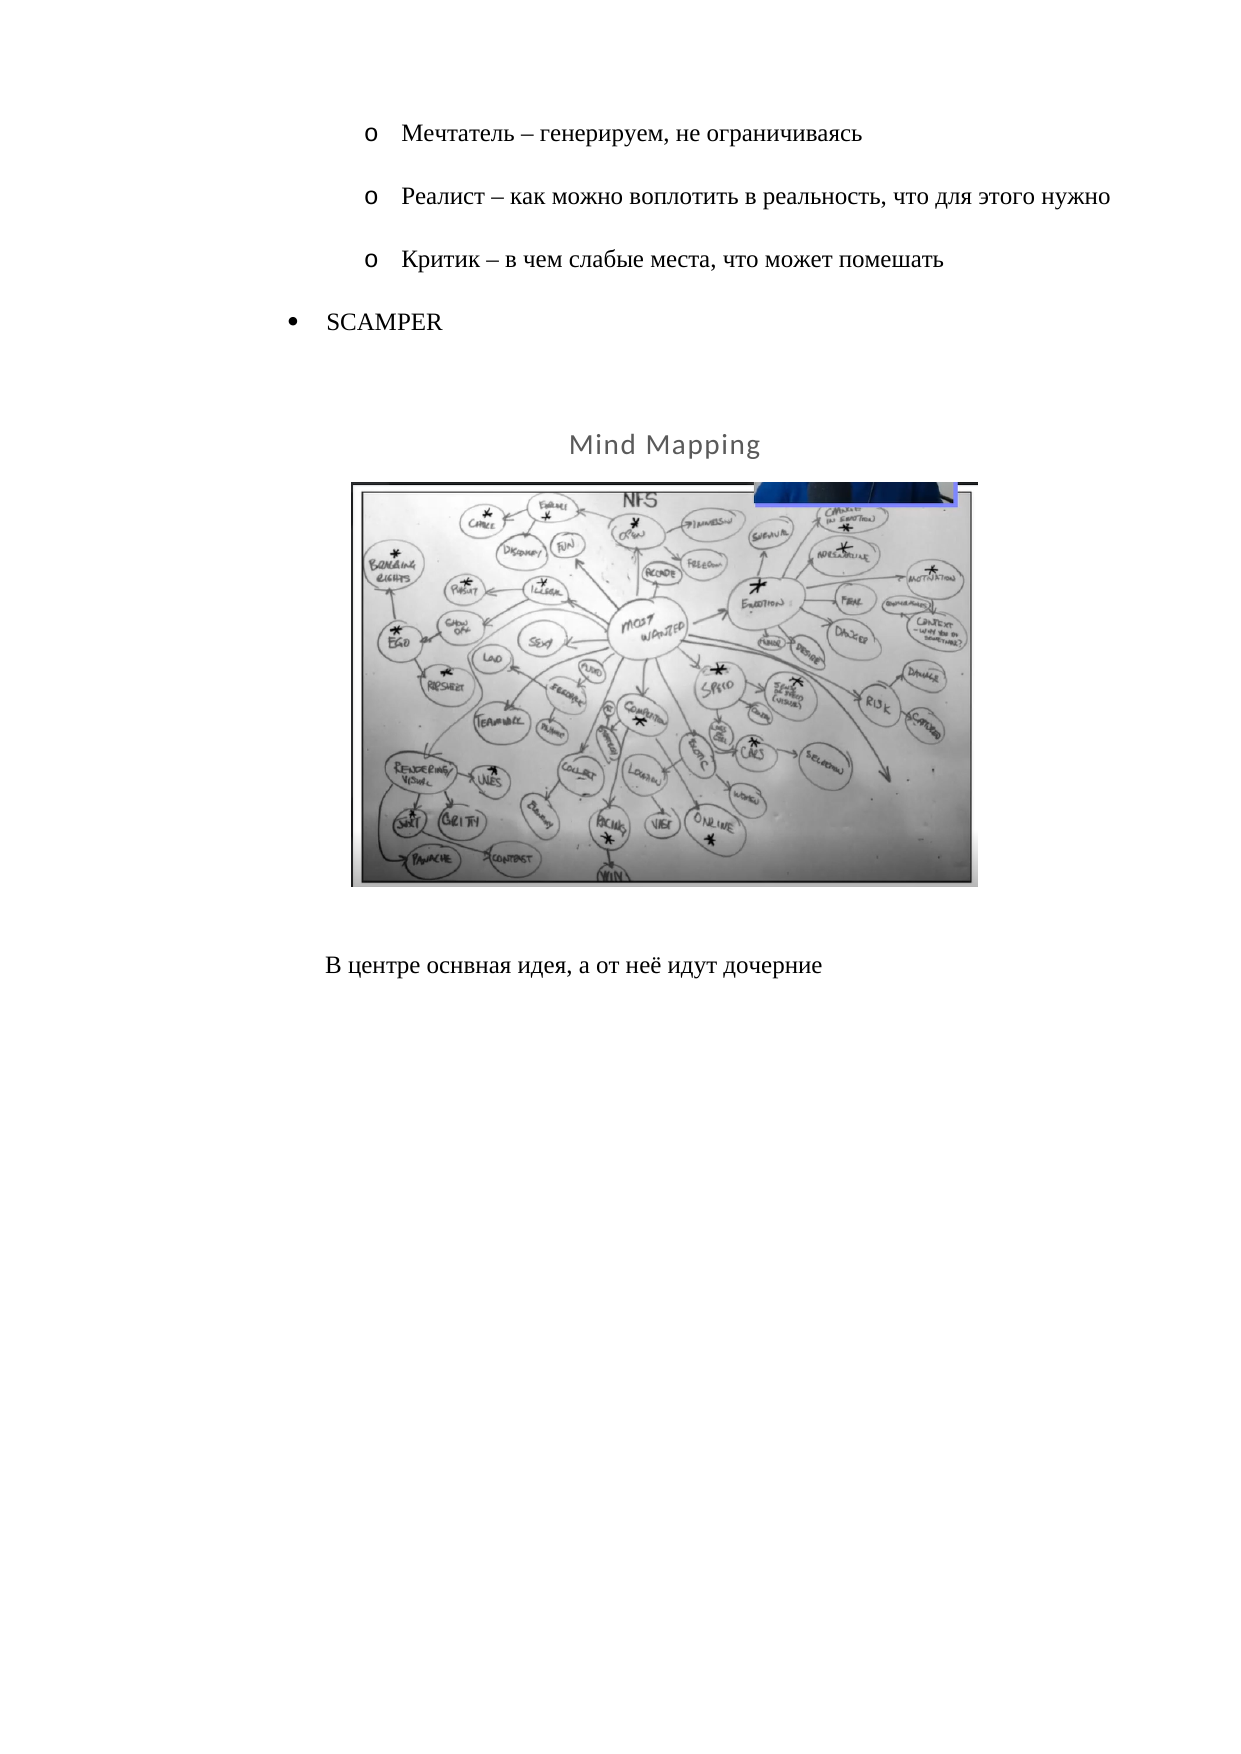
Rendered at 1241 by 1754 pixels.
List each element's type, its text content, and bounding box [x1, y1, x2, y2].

list SCAMPER [288, 307, 1152, 336]
text В центре оснвная идея, а от неё идут дочерние [251, 950, 1152, 979]
subtitle Mind Mapping [177, 426, 1152, 462]
list Мечтатель – генерируем, не ограничиваясь [363, 118, 1152, 149]
list Реалист – как можно воплотить в реальность, что для этого нужно [363, 181, 1152, 212]
list Критик – в чем слабые места, что может помешать [363, 244, 1152, 275]
picture [351, 482, 978, 887]
